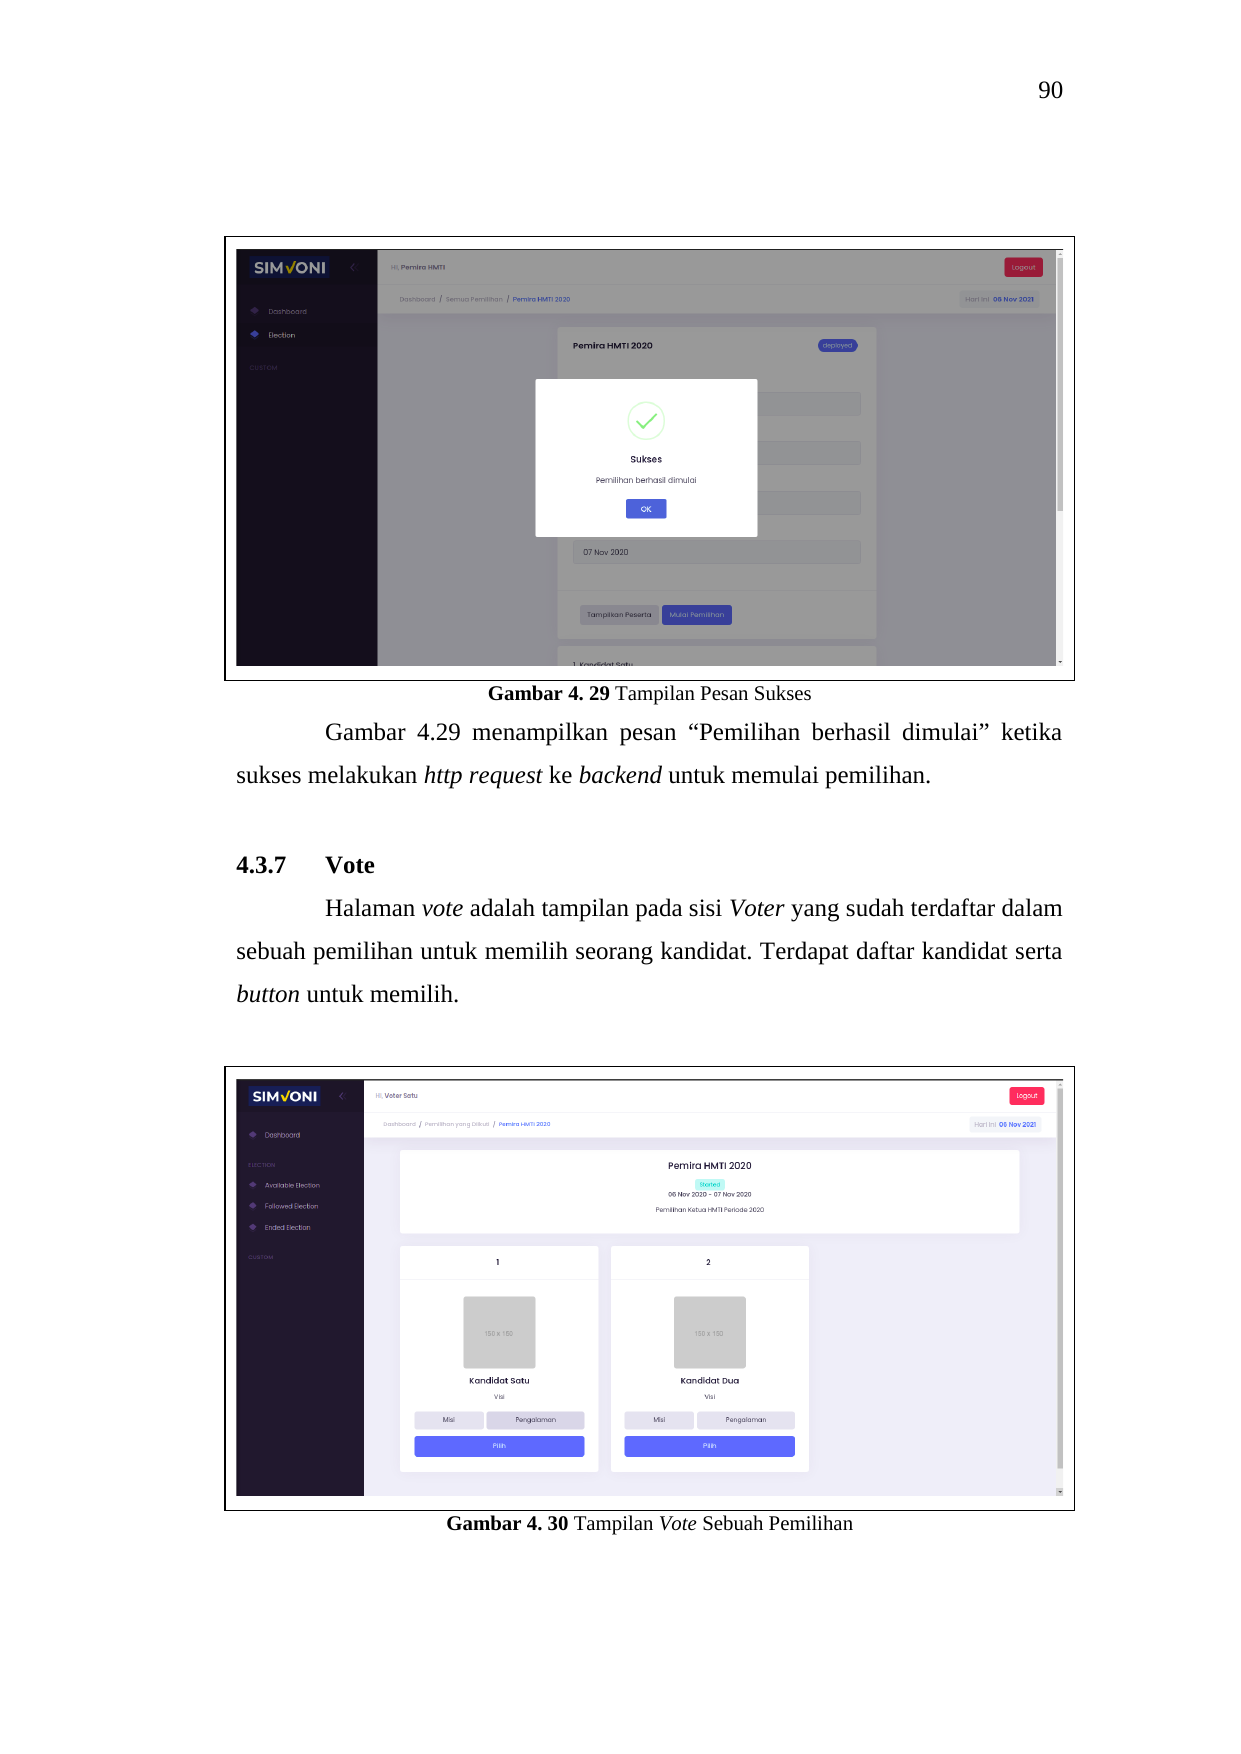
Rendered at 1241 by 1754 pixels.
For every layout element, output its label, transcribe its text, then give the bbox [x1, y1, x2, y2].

text Gambar 4. 30 Tampilan Vote Sebuah Pemilihan [236, 1511, 1063, 1535]
subtitle Vote [236, 850, 1063, 879]
text Gambar 4. 29 Tampilan Pesan Sukses [236, 681, 1063, 705]
text Halaman vote adalah tampilan pada sisi Voter yang sudah terdaftar dalam sebuah pemilihan untuk memilih seorang kandidat. Terdapat daftar kandidat serta button untuk memilih. [236, 893, 1063, 1008]
picture [236, 249, 1064, 666]
table_header [226, 1067, 1074, 1510]
picture [236, 1079, 1064, 1496]
text Gambar 4.29 menampilkan pesan “Pemilihan berhasil dimulai” ketika sukses melakukan http request ke backend untuk memulai pemilihan. [236, 717, 1063, 788]
table_header [226, 237, 1074, 679]
